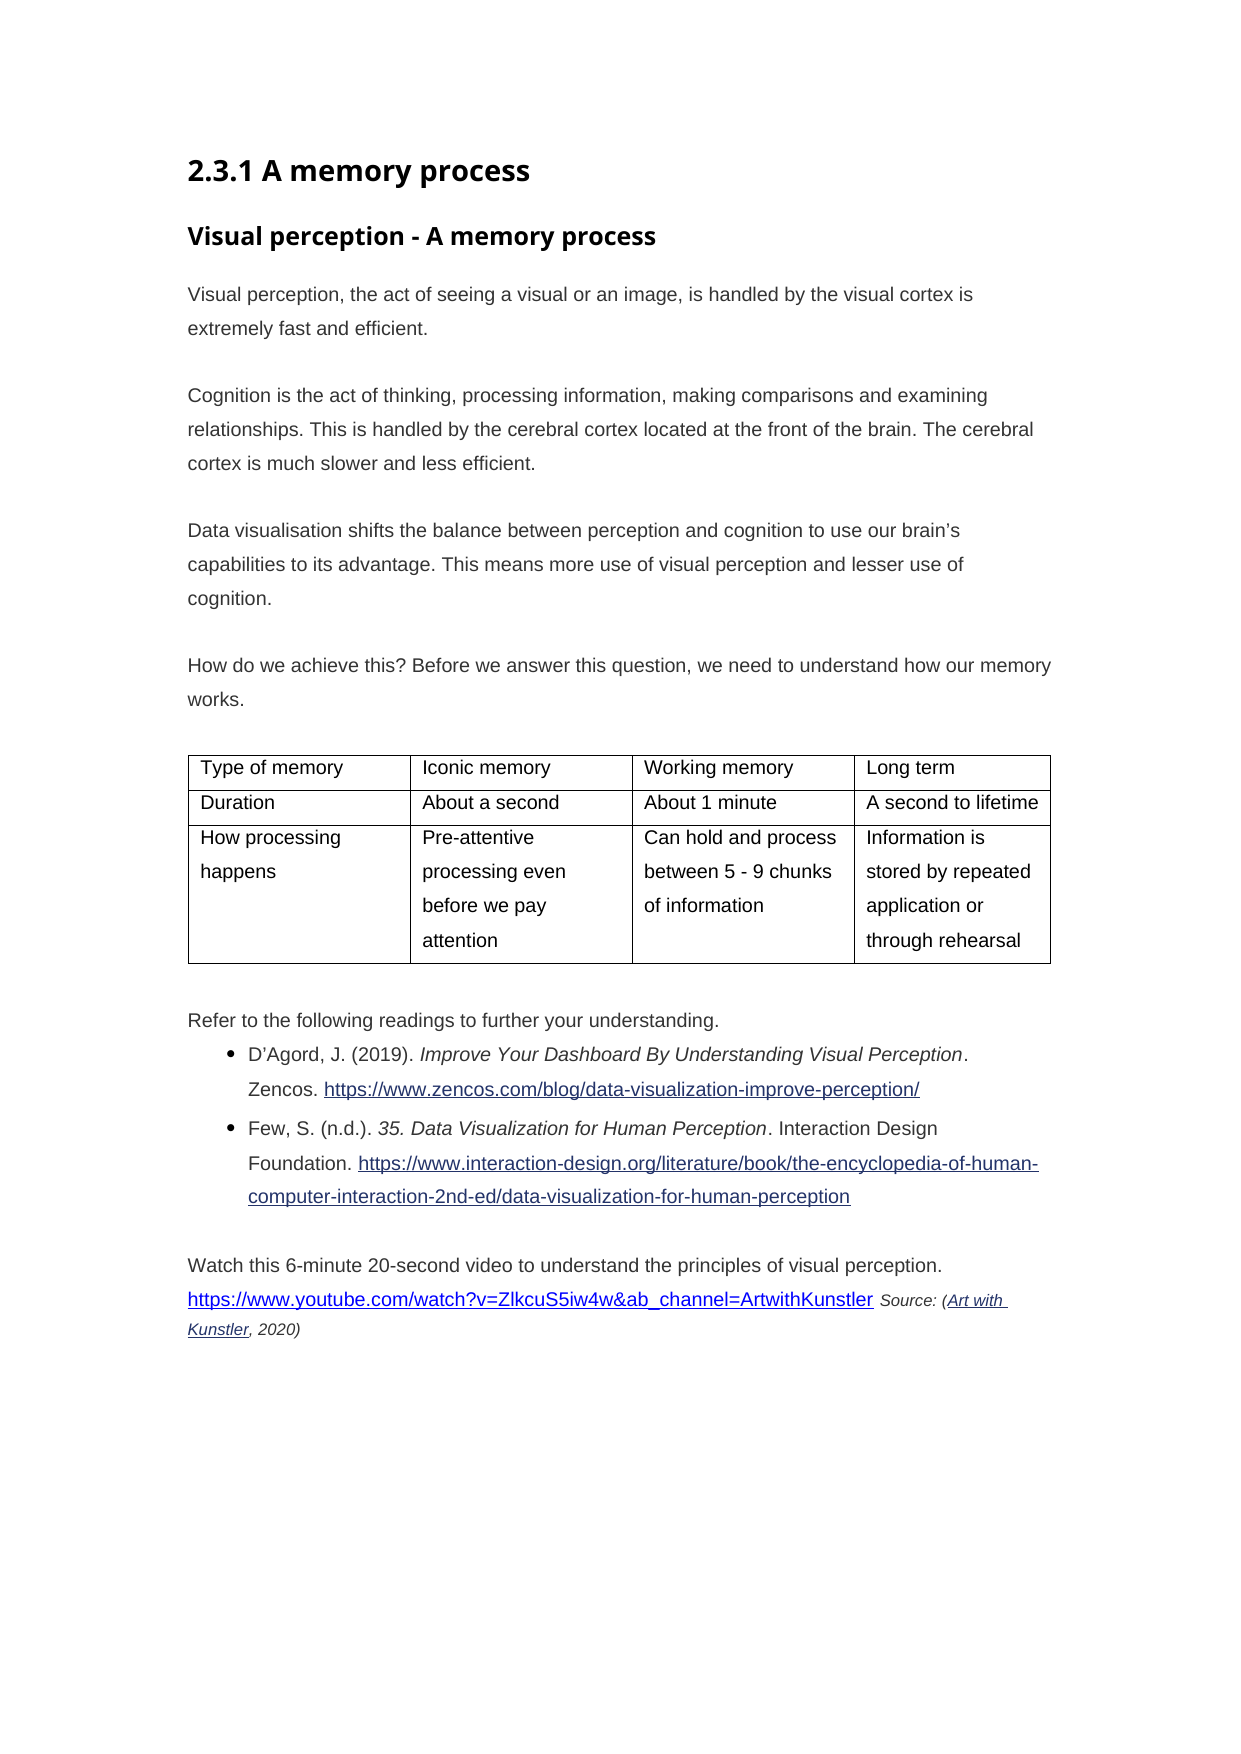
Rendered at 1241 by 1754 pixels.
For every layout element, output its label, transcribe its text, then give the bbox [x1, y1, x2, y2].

table_cell Information is stored by repeated application or through rehearsal [855, 826, 1050, 962]
table_cell Duration [189, 791, 410, 825]
table_cell A second to lifetime [855, 791, 1050, 825]
table_cell Pre-attentive processing even before we pay attention [411, 826, 632, 962]
table_cell About 1 minute [633, 791, 854, 825]
table_header Type of memory [189, 756, 410, 790]
list Few, S. (n.d.). 35. Data Visualization for Human Perception. Interaction Design Foundation. https://www.interaction-design.org/literature/book/the-encyclopedia-of-human-computer-interaction-2nd-ed/data-visualization-for-human-perception [227, 1117, 1053, 1208]
list Watch this 6-minute 20-second video to understand the principles of visual perception. https://www.youtube.com/watch?v=ZlkcuS5iw4w&ab_channel=ArtwithKunstler Source: (Art with Kunstler, 2020) [187, 1253, 1053, 1339]
table_header Working memory [633, 756, 854, 790]
text Refer to the following readings to further your understanding. [187, 963, 1053, 1032]
text How do we achieve this? Before we answer this question, we need to understand how our memory works. [187, 654, 1053, 711]
text Cognition is the act of thinking, processing information, making comparisons and examining relationships. This is handled by the cerebral cortex located at the front of the brain. The cerebral cortex is much slower and less efficient. [187, 384, 1053, 475]
list D’Agord, J. (2019). Improve Your Dashboard By Understanding Visual Perception. Zencos. https://www.zencos.com/blog/data-visualization-improve-perception/ [227, 1043, 1053, 1100]
subtitle 2.3.1 A memory process [187, 150, 1053, 190]
table_cell About a second [411, 791, 632, 825]
table_cell Can hold and process between 5 - 9 chunks of information [633, 826, 854, 962]
table_header Long term [855, 756, 1050, 790]
table_header Iconic memory [411, 756, 632, 790]
text Data visualisation shifts the balance between perception and cognition to use our brain’s capabilities to its advantage. This means more use of visual perception and lesser use of cognition. [187, 519, 1053, 610]
table_cell How processing happens [189, 826, 410, 962]
text Visual perception, the act of seeing a visual or an image, is handled by the visual cortex is extremely fast and efficient. [187, 283, 1053, 340]
subtitle Visual perception - A memory process [187, 219, 1053, 253]
